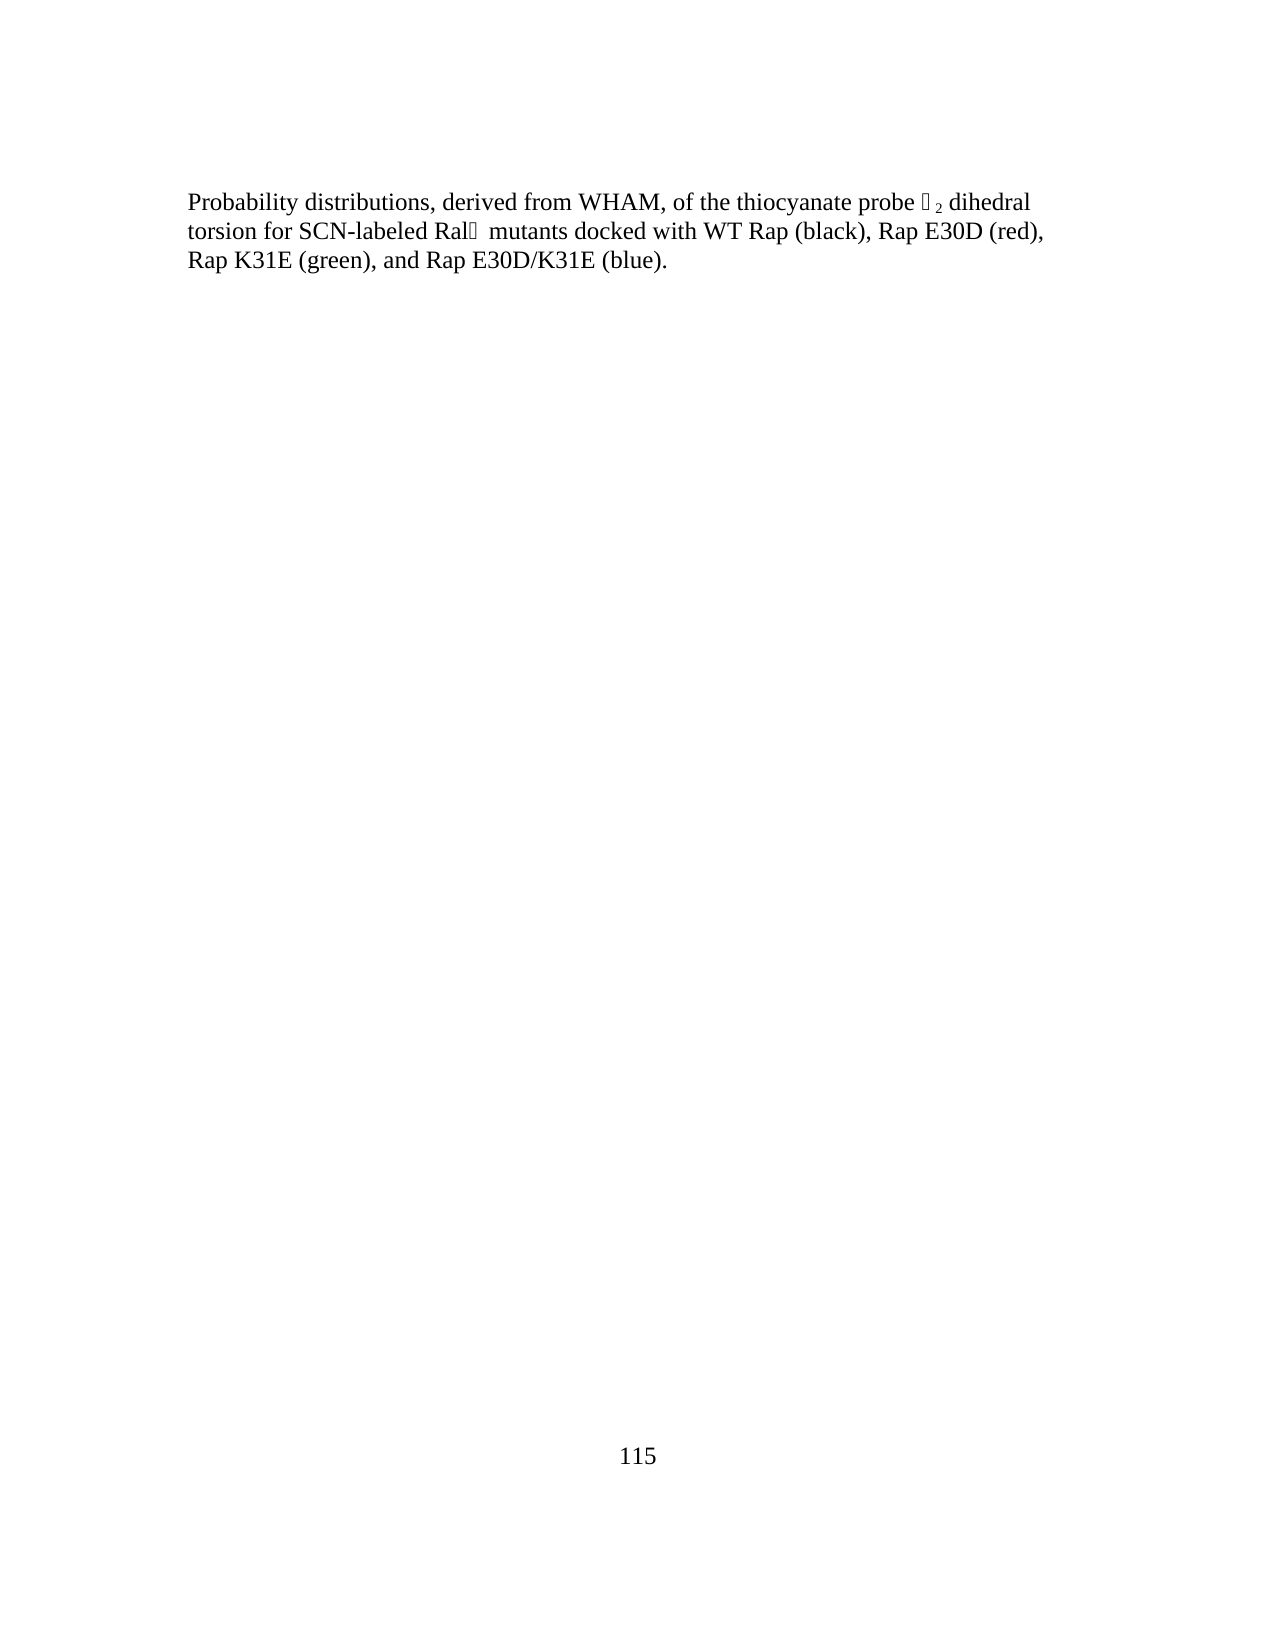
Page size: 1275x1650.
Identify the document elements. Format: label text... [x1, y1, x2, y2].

text Probability distributions, derived from WHAM, of the thiocyanate probe 2 dihedral torsion for SCN-labeled Ral mutants docked with WT Rap (black), Rap E30D (red), Rap K31E (green), and Rap E30D/K31E (blue). [187, 187, 1087, 274]
